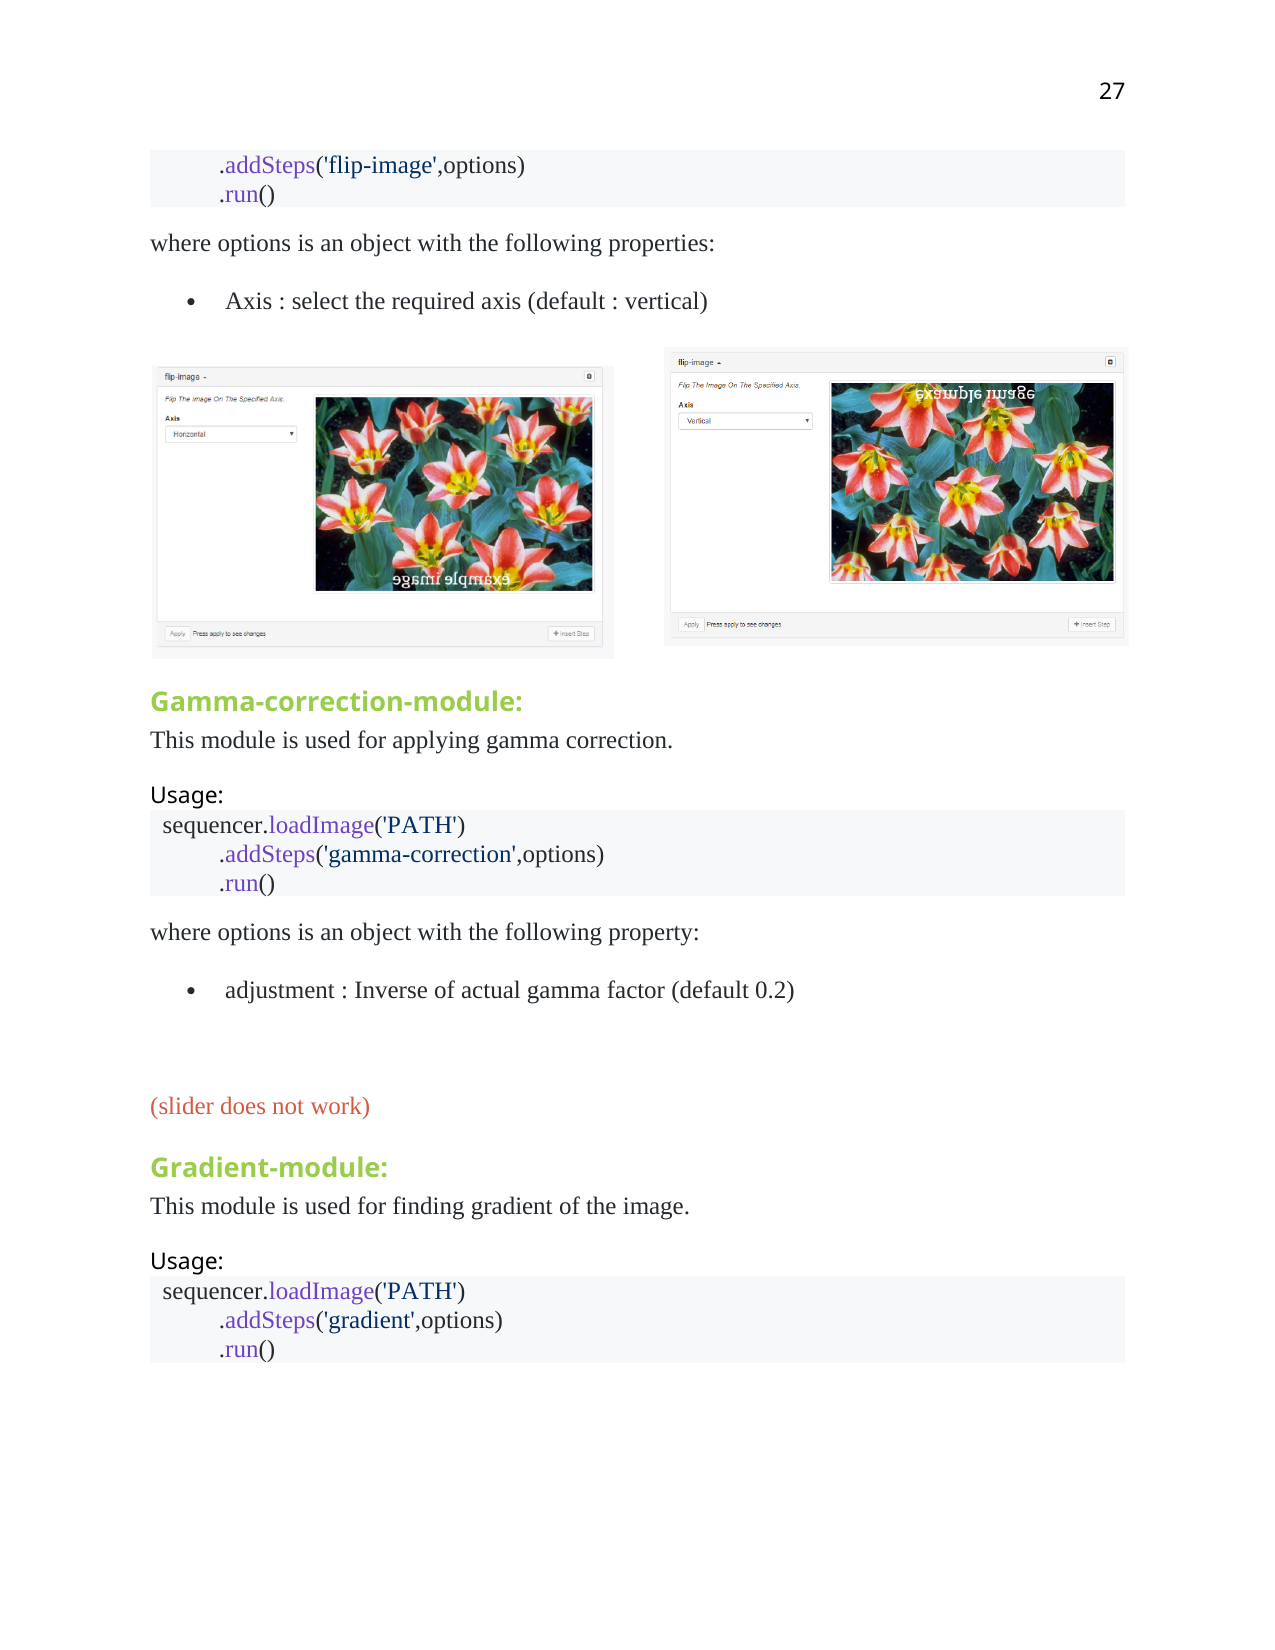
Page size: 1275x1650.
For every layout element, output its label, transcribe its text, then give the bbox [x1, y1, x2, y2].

text where options is an object with the following properties: [150, 228, 1125, 257]
text (slider does not work) [150, 1091, 1125, 1120]
text .addSteps('flip-image',options) [150, 150, 1125, 179]
subtitle Gradient-module: [150, 1149, 1125, 1186]
list adjustment : Inverse of actual gamma factor (default 0.2) [187, 975, 1125, 1004]
text .run() [150, 1334, 1125, 1363]
text This module is used for applying gamma correction. [150, 725, 1125, 754]
text Usage: [150, 779, 1125, 810]
text sequencer.loadImage('PATH') [150, 1276, 1125, 1305]
text .addSteps('gamma-correction',options) [150, 839, 1125, 868]
picture [663, 347, 1129, 646]
text .run() [150, 868, 1125, 896]
picture [151, 366, 615, 659]
text .addSteps('gradient',options) [150, 1305, 1125, 1334]
text Usage: [150, 1245, 1125, 1276]
text sequencer.loadImage('PATH') [150, 810, 1125, 839]
text .run() [150, 179, 1125, 207]
text This module is used for finding gradient of the image. [150, 1191, 1125, 1220]
text where options is an object with the following property: [150, 917, 1125, 946]
list Axis : select the required axis (default : vertical) [187, 286, 1125, 315]
